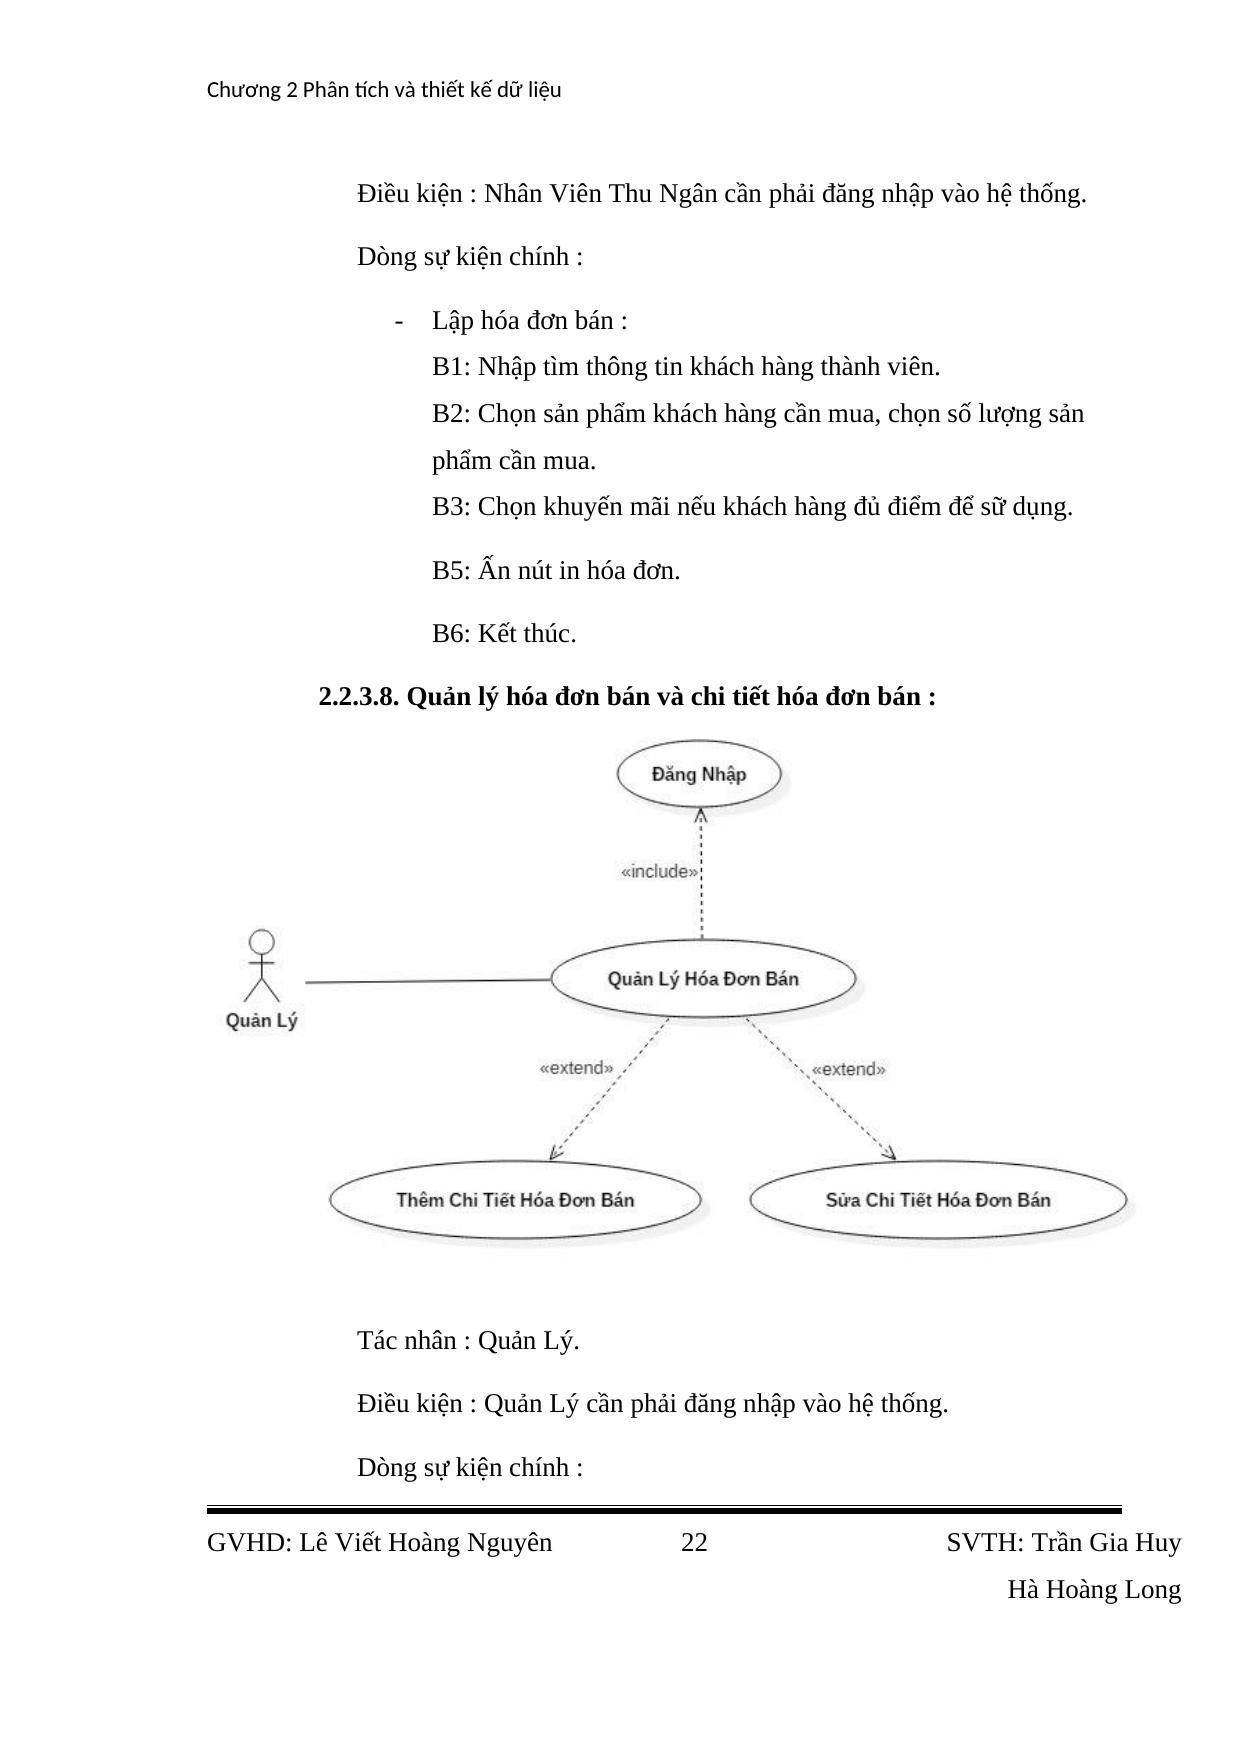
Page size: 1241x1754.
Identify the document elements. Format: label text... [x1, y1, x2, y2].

text Điều kiện : Nhân Viên Thu Ngân cần phải đăng nhập vào hệ thống. [357, 177, 1122, 208]
list B2: Chọn sản phẩm khách hàng cần mua, chọn số lượng sản phẩm cần mua. [432, 397, 1122, 475]
text B6: Kết thúc. [432, 617, 1122, 648]
picture [206, 727, 1182, 1294]
list B3: Chọn khuyến mãi nếu khách hàng đủ điểm để sữ dụng. [432, 491, 1122, 522]
text Dòng sự kiện chính : [357, 241, 1122, 272]
text Dòng sự kiện chính : [357, 1451, 1122, 1482]
text Tác nhân : Quản Lý. [357, 1324, 1122, 1355]
text Điều kiện : Quản Lý cần phải đăng nhập vào hệ thống. [357, 1387, 1122, 1418]
subtitle Quản lý hóa đơn bán và chi tiết hóa đơn bán : [318, 681, 1122, 712]
list Lập hóa đơn bán : [394, 304, 1122, 335]
text B5: Ấn nút in hóa đơn. [432, 554, 1122, 585]
list B1: Nhập tìm thông tin khách hàng thành viên. [432, 351, 1122, 382]
